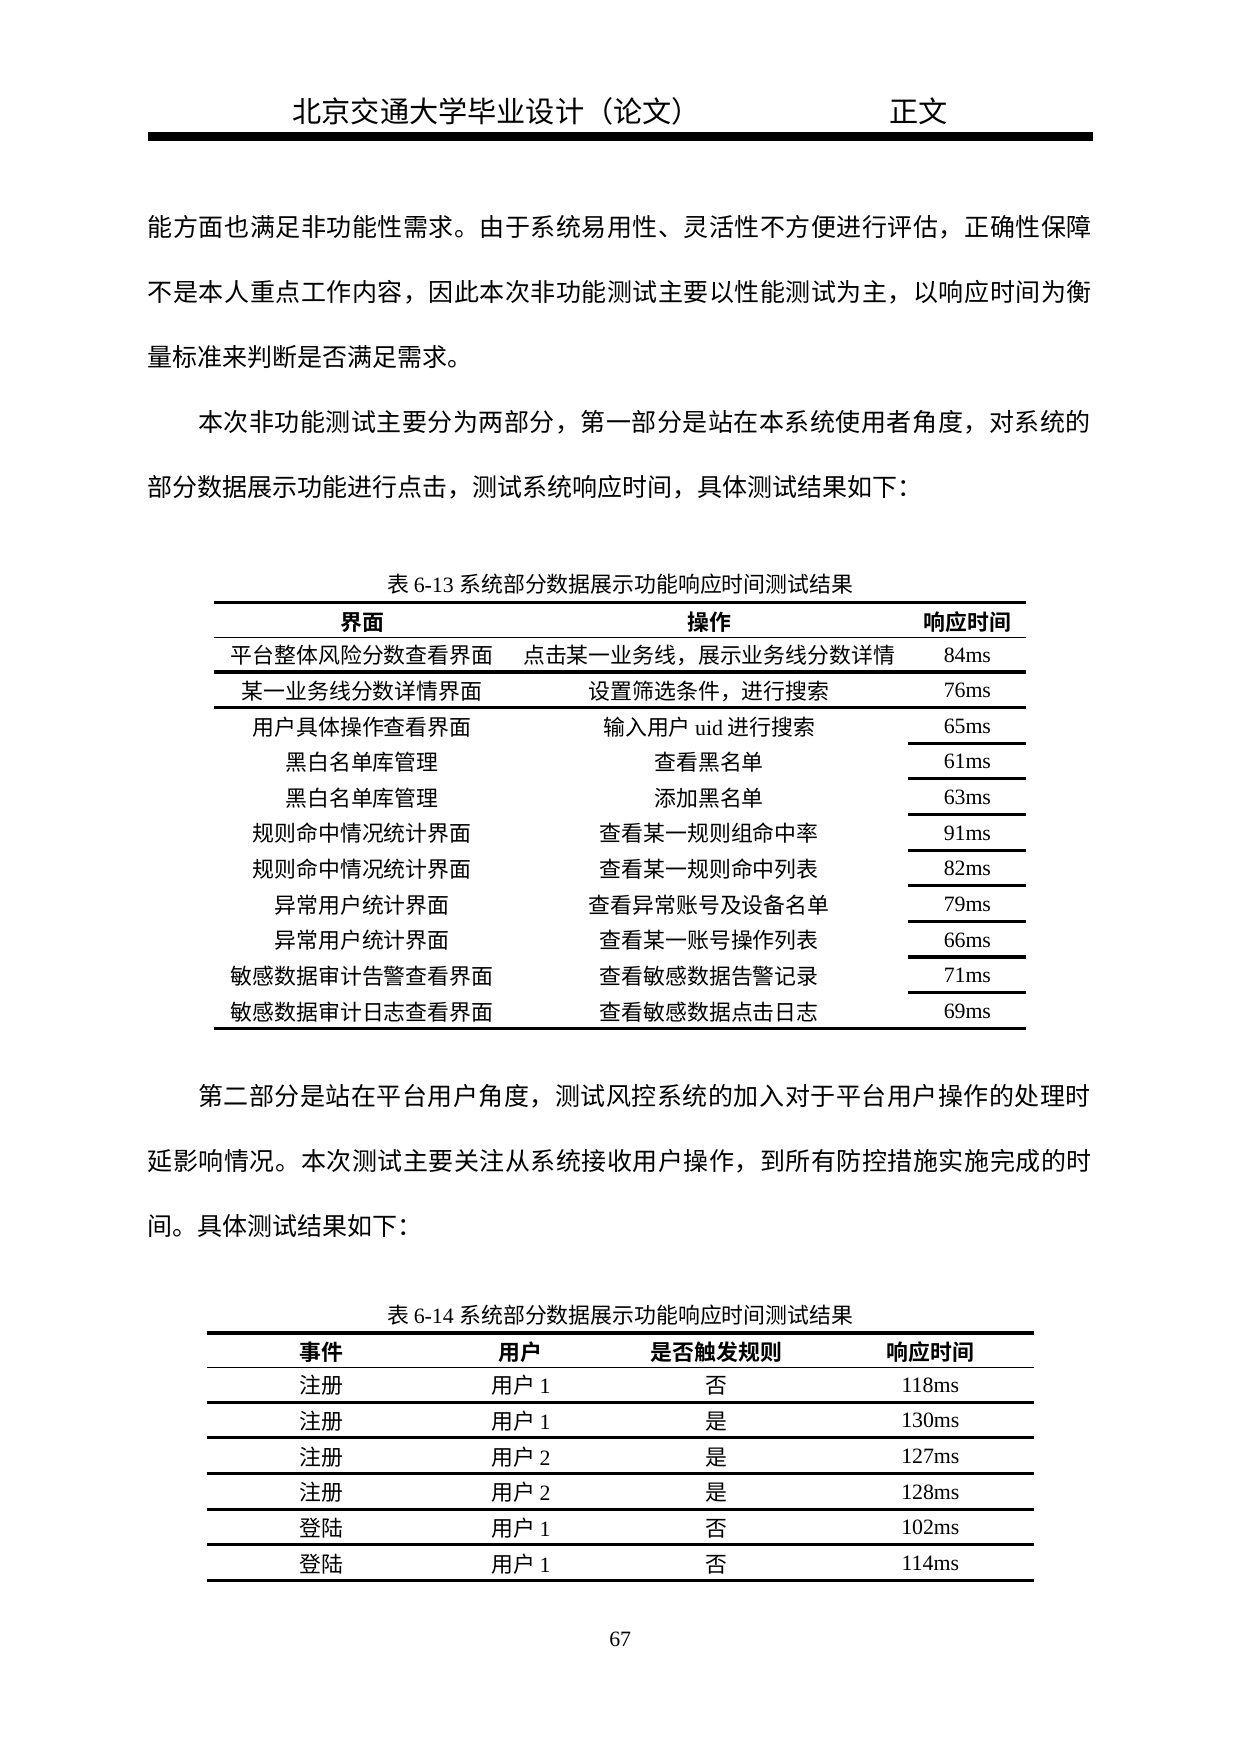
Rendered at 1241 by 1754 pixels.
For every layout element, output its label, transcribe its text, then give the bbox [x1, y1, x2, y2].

table_cell 是 [605, 1404, 827, 1436]
table_header 用户 [436, 1335, 605, 1367]
table_cell 是 [605, 1439, 827, 1472]
text 本次非功能测试主要分为两部分，第一部分是站在本系统使用者角度，对系统的部分数据展示功能进行点击，测试系统响应时间，具体测试结果如下： [148, 388, 1092, 518]
table_cell 79ms [908, 887, 1026, 920]
table_cell 65ms [908, 709, 1026, 742]
table_cell 点击某一业务线，展示业务线分数详情 [510, 638, 908, 670]
table_cell 114ms [827, 1546, 1033, 1579]
table_cell 否 [605, 1546, 827, 1579]
table_cell 用户1 [436, 1368, 605, 1401]
table_cell 添加黑名单 [510, 777, 908, 813]
text 表6-13 系统部分数据展示功能响应时间测试结果 [148, 559, 1092, 601]
table_cell 102ms [827, 1511, 1033, 1543]
table_cell 69ms [908, 994, 1026, 1027]
table_cell 查看某一规则组命中率 [510, 813, 908, 848]
table_cell 登陆 [207, 1546, 436, 1579]
table_cell 查看某一账号操作列表 [510, 920, 908, 955]
table_cell 查看某一规则命中列表 [510, 849, 908, 884]
table_cell 黑白名单库管理 [214, 777, 509, 813]
table_cell 登陆 [207, 1511, 436, 1543]
table_cell 用户具体操作查看界面 [214, 709, 509, 742]
table_cell 注册 [207, 1368, 436, 1401]
table_cell 规则命中情况统计界面 [214, 813, 509, 848]
table_cell 敏感数据审计告警查看界面 [214, 955, 509, 991]
text 表6-14 系统部分数据展示功能响应时间测试结果 [148, 1290, 1092, 1331]
table_cell 异常用户统计界面 [214, 920, 509, 955]
table_cell 否 [605, 1511, 827, 1543]
table_cell 某一业务线分数详情界面 [214, 674, 509, 706]
table_header 响应时间 [827, 1335, 1033, 1367]
table_cell 查看敏感数据点击日志 [510, 991, 908, 1027]
table_cell 查看黑名单 [510, 742, 908, 777]
table_cell 128ms [827, 1475, 1033, 1507]
table_cell 查看异常账号及设备名单 [510, 884, 908, 920]
table_cell 注册 [207, 1439, 436, 1472]
text 第二部分是站在平台用户角度，测试风控系统的加入对于平台用户操作的处理时延影响情况。本次测试主要关注从系统接收用户操作，到所有防控措施实施完成的时间。具体测试结果如下： [148, 1062, 1092, 1257]
table_cell 输入用户uid进行搜索 [510, 709, 908, 742]
table_cell 平台整体风险分数查看界面 [214, 638, 509, 670]
table_cell 注册 [207, 1475, 436, 1507]
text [148, 193, 1092, 388]
table_header 界面 [214, 604, 509, 637]
table_cell 查看敏感数据告警记录 [510, 955, 908, 991]
table_cell 用户1 [436, 1546, 605, 1579]
table_cell 71ms [908, 959, 1026, 991]
table_cell 用户1 [436, 1404, 605, 1436]
table_cell 注册 [207, 1404, 436, 1436]
table_cell 敏感数据审计日志查看界面 [214, 991, 509, 1027]
table_cell 用户2 [436, 1475, 605, 1507]
table_cell 用户1 [436, 1511, 605, 1543]
table_cell 用户2 [436, 1439, 605, 1472]
table_cell 设置筛选条件，进行搜索 [510, 674, 908, 706]
table_cell 黑白名单库管理 [214, 742, 509, 777]
table_cell 82ms [908, 852, 1026, 884]
table_cell 63ms [908, 780, 1026, 813]
table_cell 130ms [827, 1404, 1033, 1436]
table_cell 127ms [827, 1439, 1033, 1472]
table_cell 76ms [908, 674, 1026, 706]
table_cell 是 [605, 1475, 827, 1507]
table_cell 否 [605, 1368, 827, 1401]
table_header 事件 [207, 1335, 436, 1367]
table_cell 异常用户统计界面 [214, 884, 509, 920]
table_header 响应时间 [908, 604, 1026, 637]
table_cell 61ms [908, 745, 1026, 777]
table_cell 规则命中情况统计界面 [214, 849, 509, 884]
table_cell 66ms [908, 923, 1026, 955]
table_cell 118ms [827, 1368, 1033, 1401]
table_cell 84ms [908, 638, 1026, 670]
table_cell 91ms [908, 816, 1026, 848]
table_header 是否触发规则 [605, 1335, 827, 1367]
table_header 操作 [510, 604, 908, 637]
